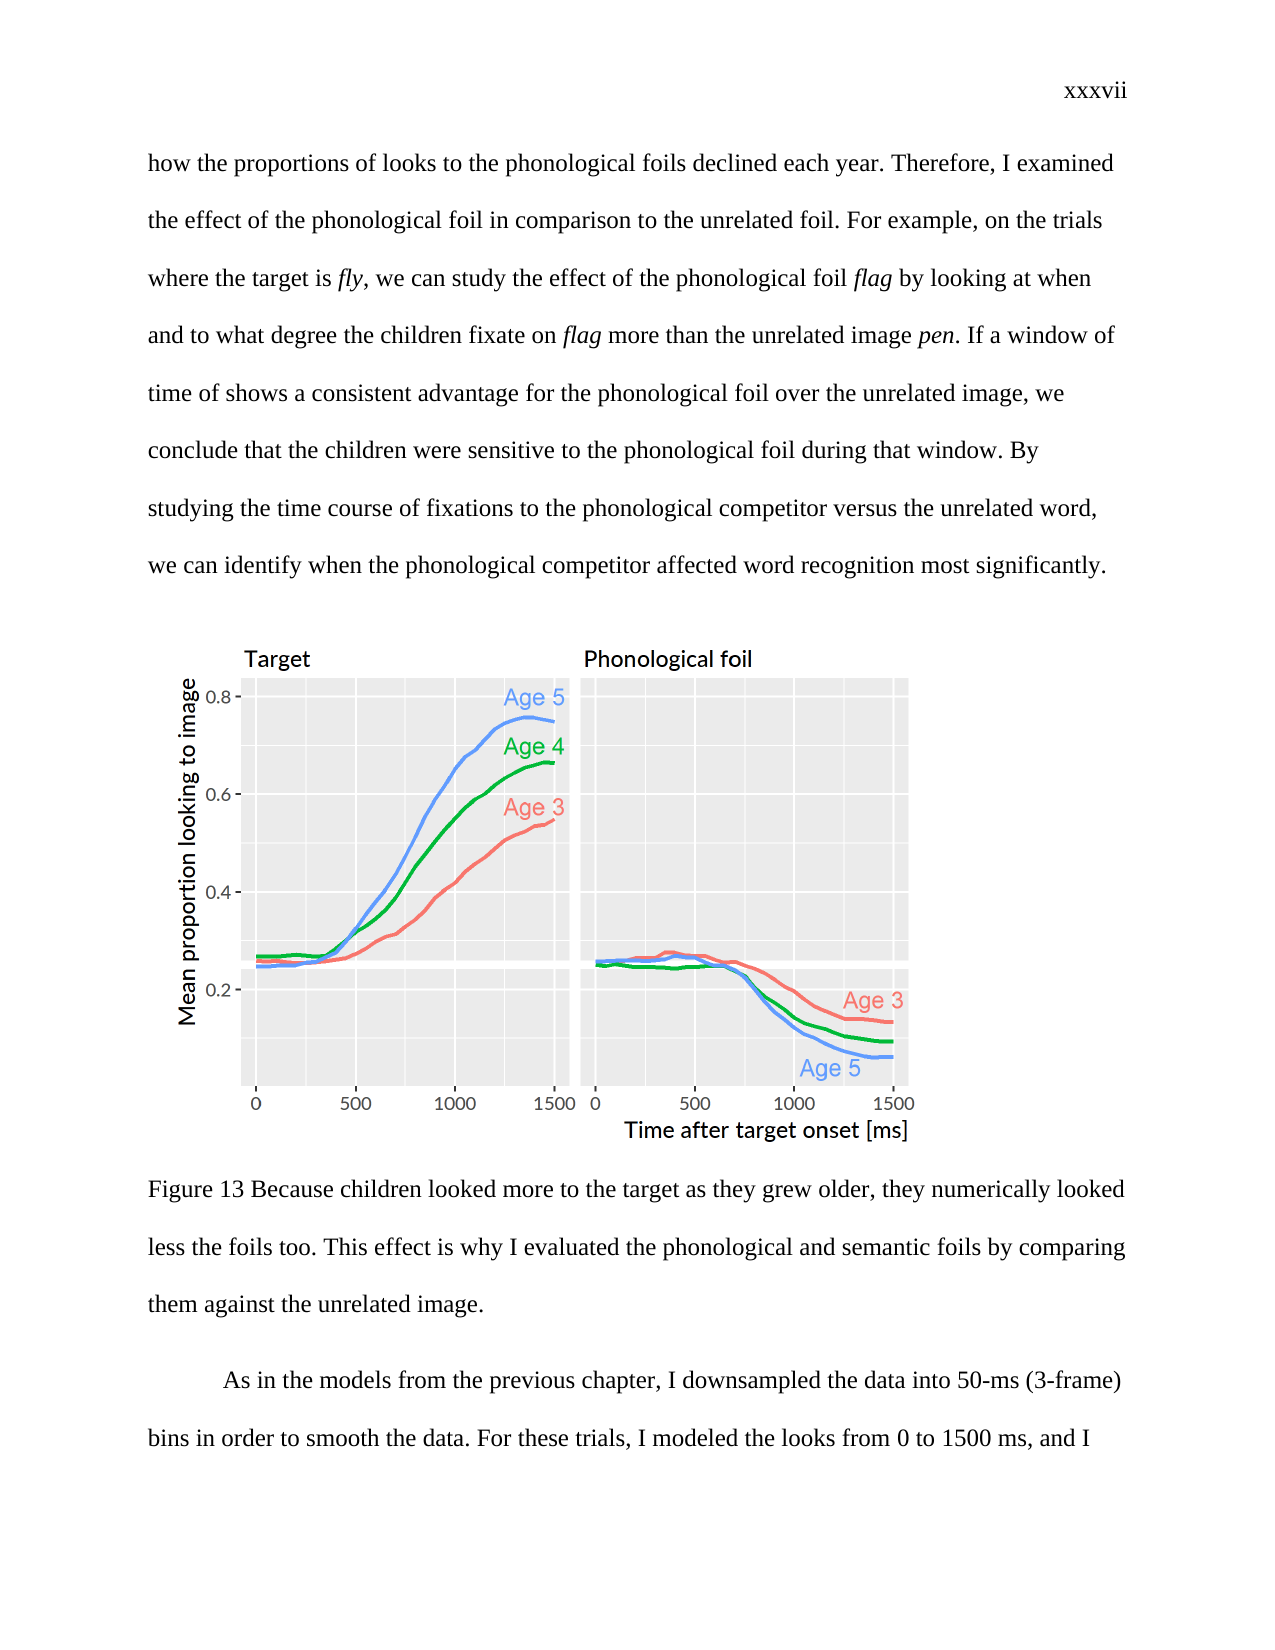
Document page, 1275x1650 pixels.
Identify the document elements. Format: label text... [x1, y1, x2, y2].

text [148, 1365, 1127, 1452]
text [148, 148, 1127, 579]
picture [166, 626, 919, 1154]
text Figure 13 Because children looked more to the target as they grew older, they numerically looked less the foils too. This effect is why I evaluated the phonological and semantic foils by comparing them against the unrelated image. [148, 1174, 1127, 1318]
